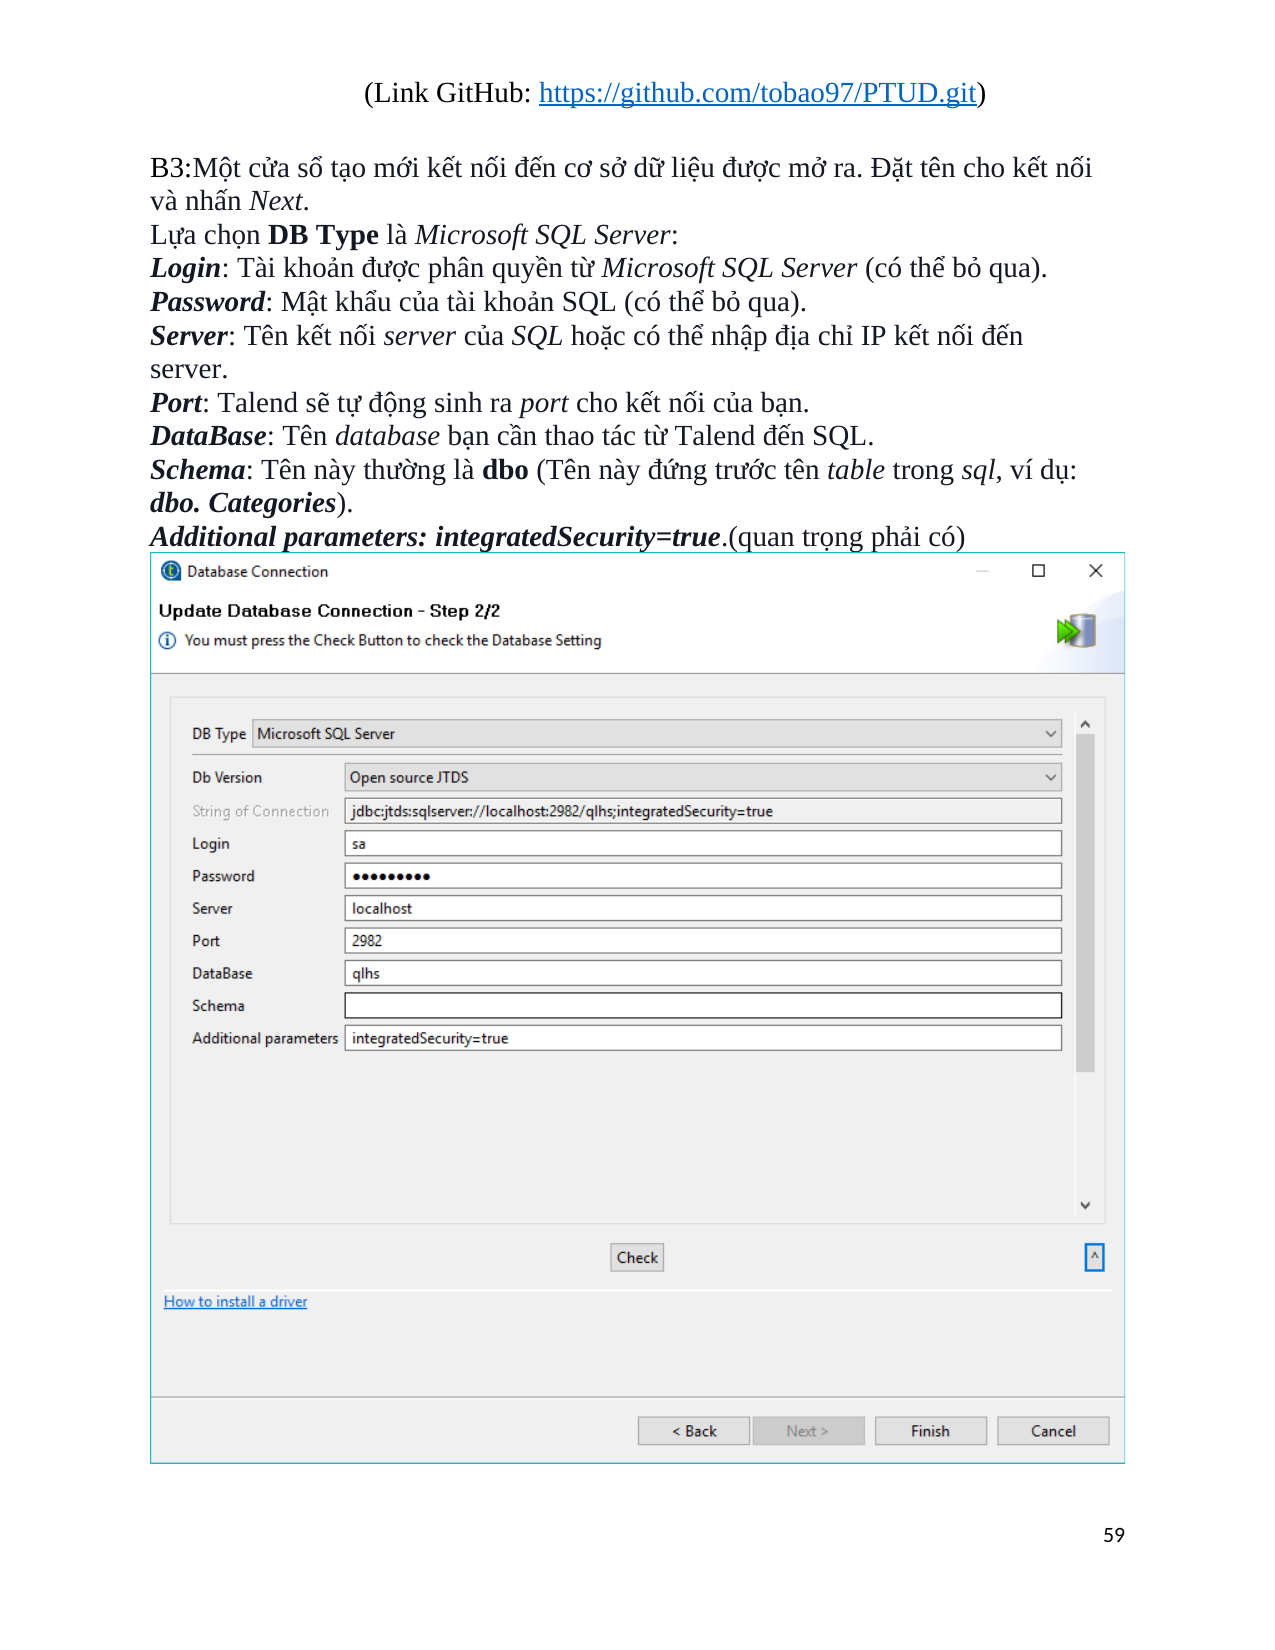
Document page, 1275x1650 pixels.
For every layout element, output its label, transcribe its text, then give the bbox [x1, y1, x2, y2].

text B3:Một cửa sổ tạo mới kết nối đến cơ sở dữ liệu được mở ra. Đặt tên cho kết nối và nhấn Next. Lựa chọn DB Type là Microsoft SQL Server: Login: Tài khoản được phân quyền từ Microsoft SQL Server (có thể bỏ qua). Password: Mật khẩu của tài khoản SQL (có thể bỏ qua). Server: Tên kết nối server của SQL hoặc có thể nhập địa chỉ IP kết nối đến server. Port: Talend sẽ tự động sinh ra port cho kết nối của bạn. DataBase: Tên database bạn cần thao tác từ Talend đến SQL. Schema: Tên này thường là dbo (Tên này đứng trước tên table trong sql, ví dụ: dbo. Categories). Additional parameters: integratedSecurity=true.(quan trọng phải có) [150, 150, 1125, 552]
picture [150, 552, 1125, 1464]
